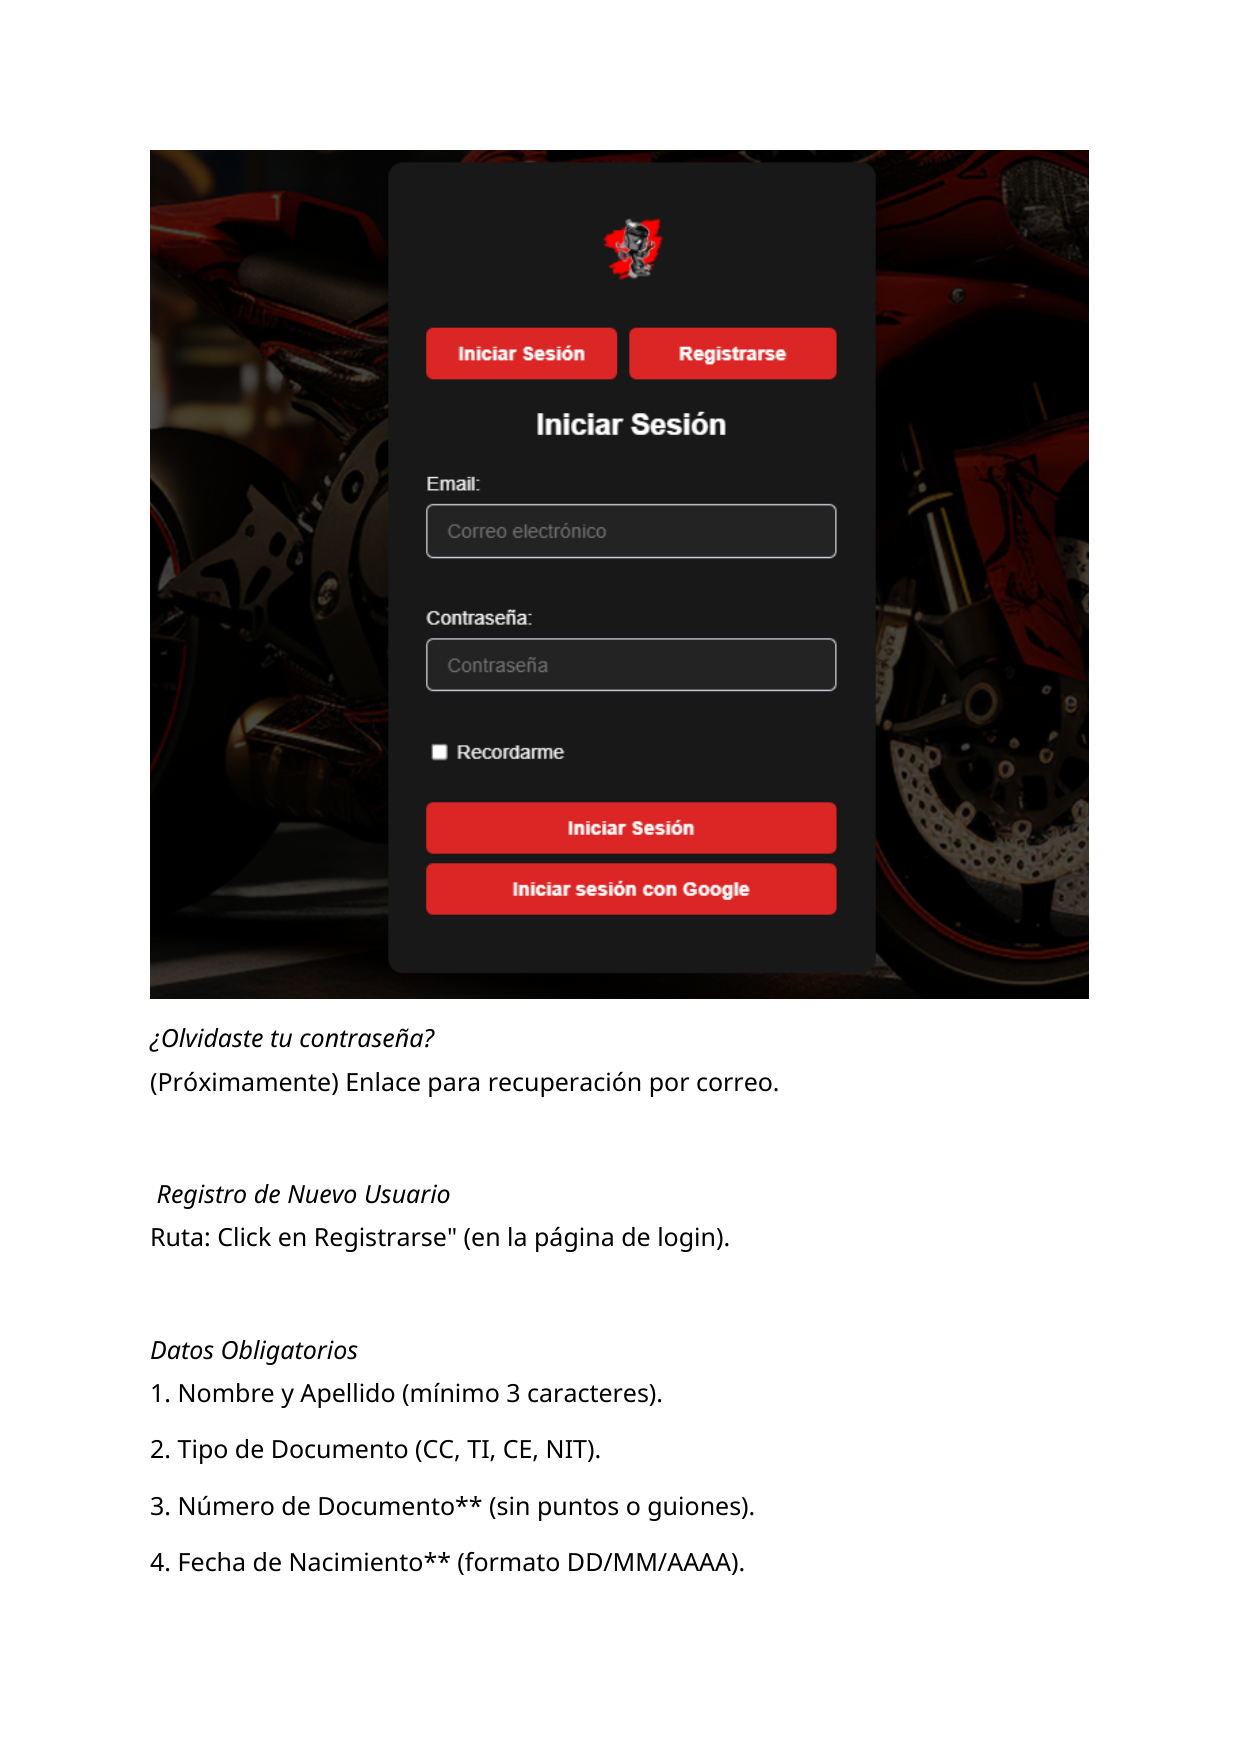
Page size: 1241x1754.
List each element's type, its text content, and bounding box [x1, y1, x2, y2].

text 3. Número de Documento** (sin puntos o guiones). [150, 1488, 1090, 1522]
text 4. Fecha de Nacimiento** (formato DD/MM/AAAA). [150, 1544, 1090, 1578]
subtitle Registro de Nuevo Usuario [150, 1176, 1090, 1211]
text Ruta: Click en Registrarse" (en la página de login). [150, 1220, 1090, 1254]
subtitle Datos Obligatorios [150, 1332, 1090, 1366]
text 2. Tipo de Documento (CC, TI, CE, NIT). [150, 1432, 1090, 1466]
subtitle ¿Olvidaste tu contraseña? [150, 1021, 1090, 1054]
text 1. Nombre y Apellido (mínimo 3 caracteres). [150, 1376, 1090, 1410]
text (Próximamente) Enlace para recuperación por correo. [150, 1064, 1090, 1098]
picture [150, 150, 1089, 999]
